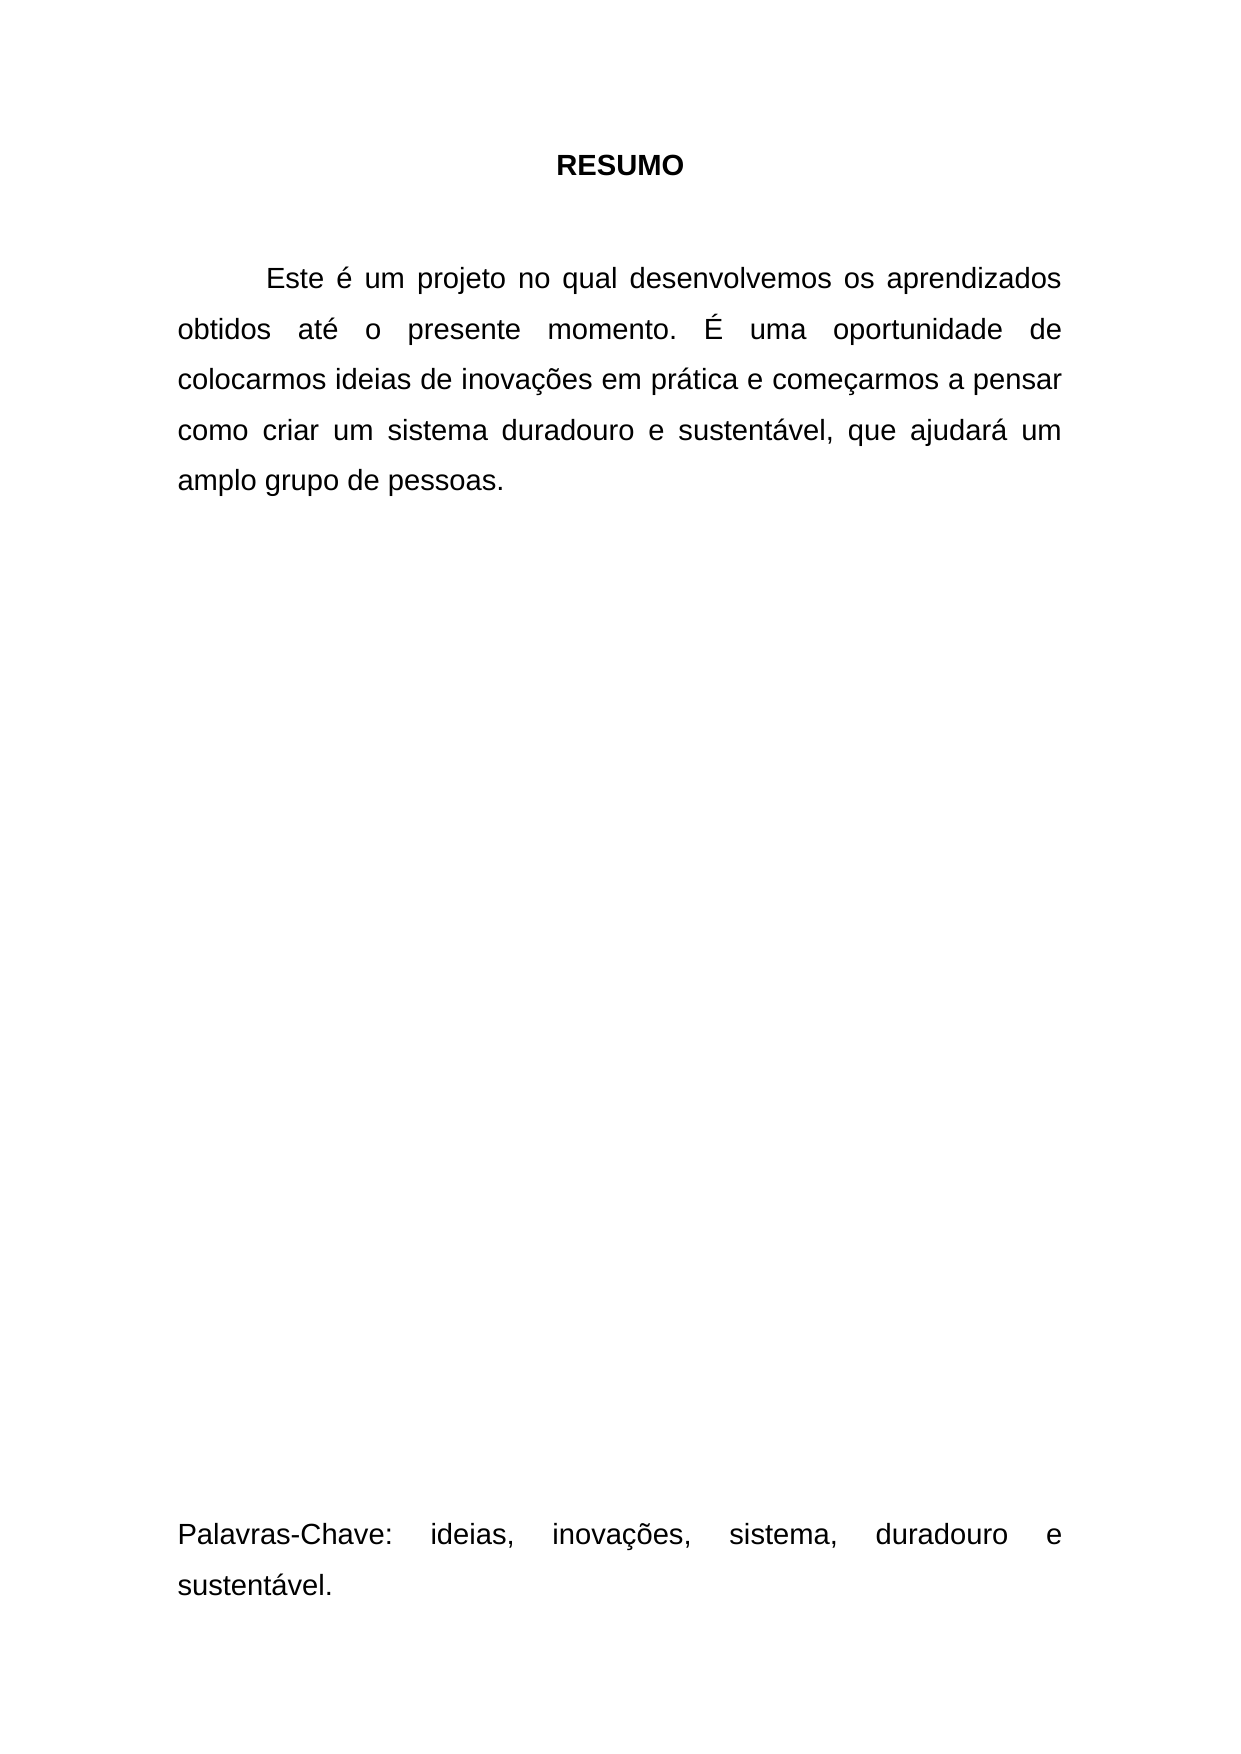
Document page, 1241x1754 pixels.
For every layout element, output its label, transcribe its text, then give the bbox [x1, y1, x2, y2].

text Palavras-Chave: ideias, inovações, sistema, duradouro e sustentável. [177, 1517, 1063, 1601]
text Este é um projeto no qual desenvolvemos os aprendizados obtidos até o presente momento. É uma oportunidade de colocarmos ideias de inovações em prática e começarmos a pensar como criar um sistema duradouro e sustentável, que ajudará um amplo grupo de pessoas. [177, 262, 1063, 496]
text RESUMO [177, 148, 1063, 181]
